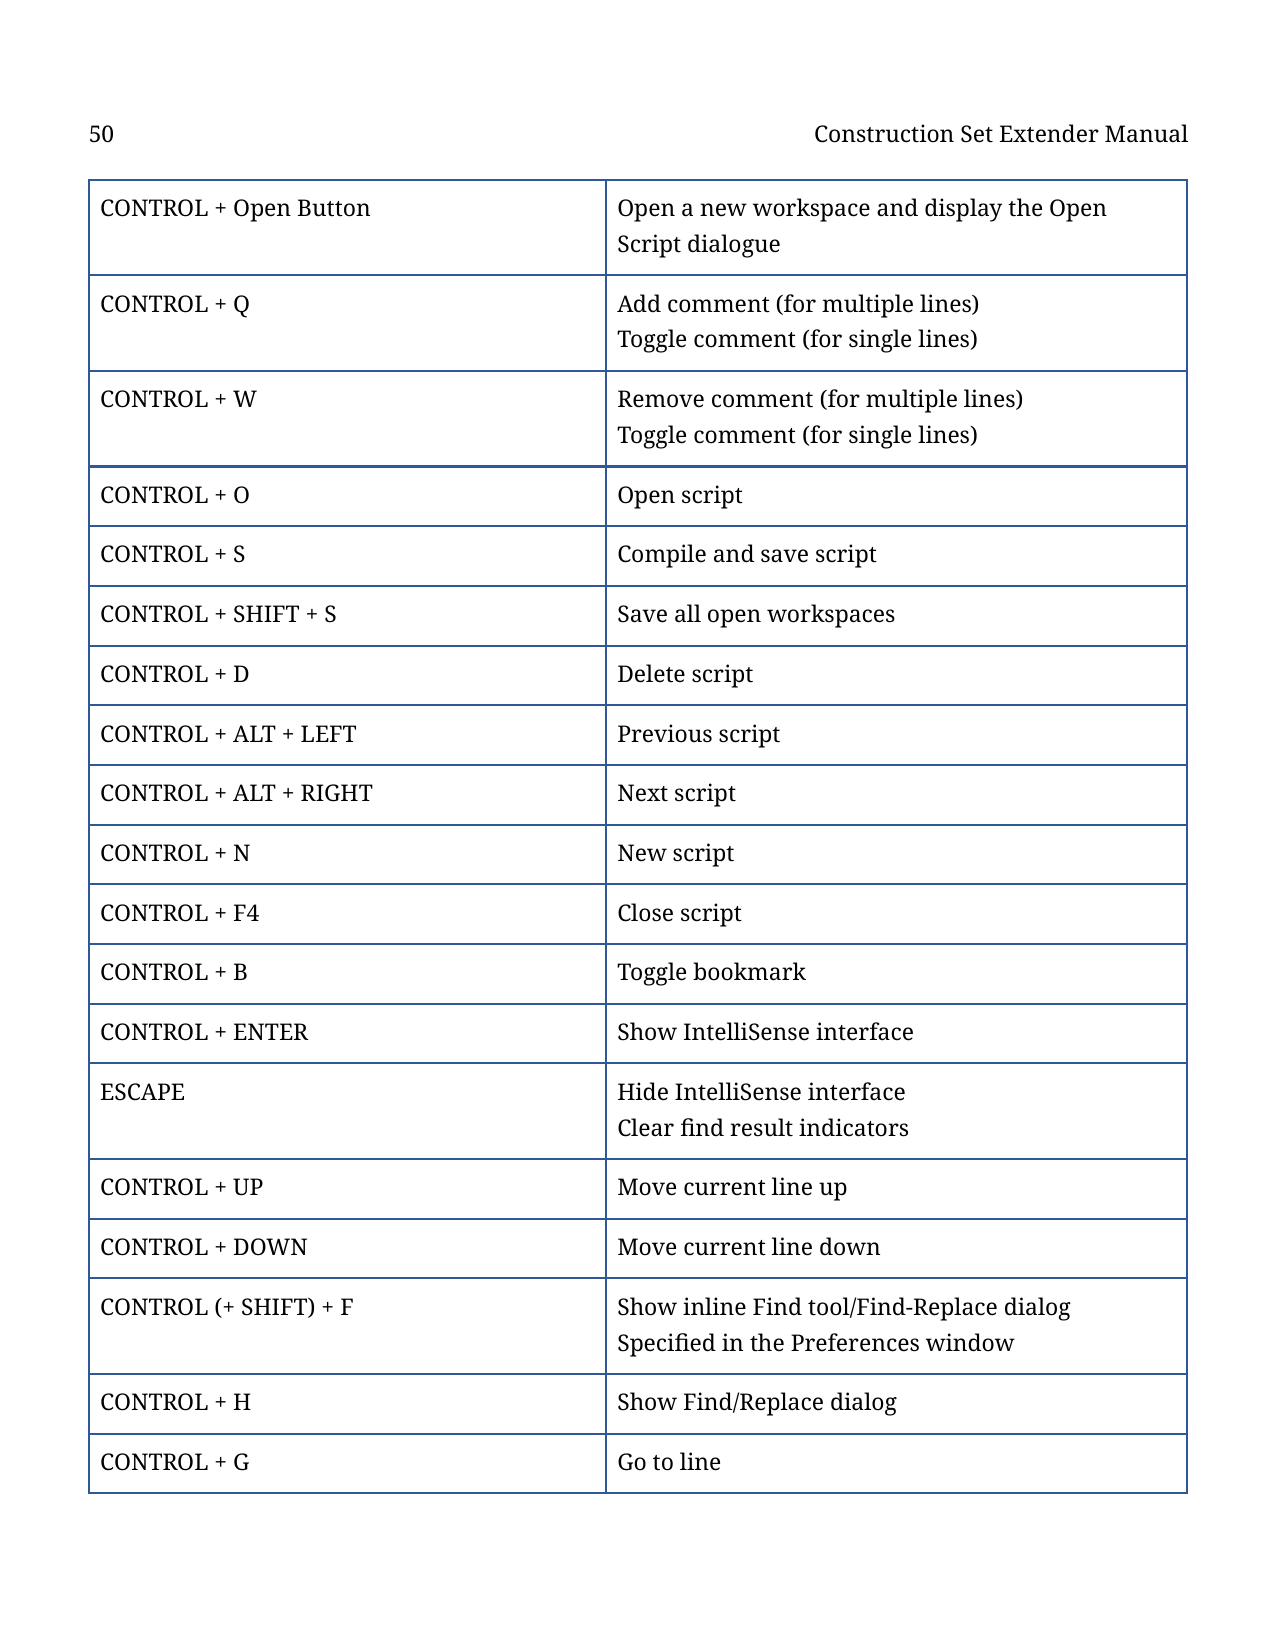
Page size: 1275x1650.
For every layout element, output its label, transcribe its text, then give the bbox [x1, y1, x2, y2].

table_cell CONTROL (+ SHIFT) + F [90, 1279, 605, 1373]
table_cell Delete script [607, 647, 1186, 704]
table_cell ESCAPE [90, 1064, 605, 1158]
table_cell CONTROL + G [90, 1435, 605, 1492]
table_cell CONTROL + SHIFT + S [90, 587, 605, 644]
table_cell CONTROL + ALT + LEFT [90, 706, 605, 764]
table_cell CONTROL + ALT + RIGHT [90, 766, 605, 823]
table_cell CONTROL + F4 [90, 885, 605, 943]
table_cell CONTROL + W [90, 372, 605, 465]
table_cell Remove comment (for multiple lines) Toggle comment (for single lines) [607, 372, 1186, 465]
table_cell CONTROL + O [90, 468, 605, 525]
table_cell Compile and save script [607, 527, 1186, 585]
table_cell CONTROL + Open Button [90, 181, 605, 274]
table_cell Move current line up [607, 1160, 1186, 1218]
table_cell Close script [607, 885, 1186, 943]
table_cell CONTROL + D [90, 647, 605, 704]
table_cell CONTROL + H [90, 1375, 605, 1433]
table_cell Show IntelliSense interface [607, 1005, 1186, 1062]
table_cell Move current line down [607, 1220, 1186, 1277]
table_cell Add comment (for multiple lines) Toggle comment (for single lines) [607, 276, 1186, 370]
table_cell Next script [607, 766, 1186, 823]
table_cell CONTROL + B [90, 945, 605, 1003]
table_cell New script [607, 826, 1186, 883]
table_cell CONTROL + UP [90, 1160, 605, 1218]
table_cell CONTROL + Q [90, 276, 605, 370]
table_cell Open a new workspace and display the Open Script dialogue [607, 181, 1186, 274]
table_cell CONTROL + DOWN [90, 1220, 605, 1277]
table_cell CONTROL + N [90, 826, 605, 883]
table_cell Previous script [607, 706, 1186, 764]
table_cell Hide IntelliSense interface Clear find result indicators [607, 1064, 1186, 1158]
table_cell Show Find/Replace dialog [607, 1375, 1186, 1433]
table_cell CONTROL + ENTER [90, 1005, 605, 1062]
table_cell Go to line [607, 1435, 1186, 1492]
table_cell Toggle bookmark [607, 945, 1186, 1003]
table_cell Open script [607, 468, 1186, 525]
table_cell Save all open workspaces [607, 587, 1186, 644]
table_cell Show inline Find tool/Find-Replace dialog Specified in the Preferences window [607, 1279, 1186, 1373]
table_cell CONTROL + S [90, 527, 605, 585]
